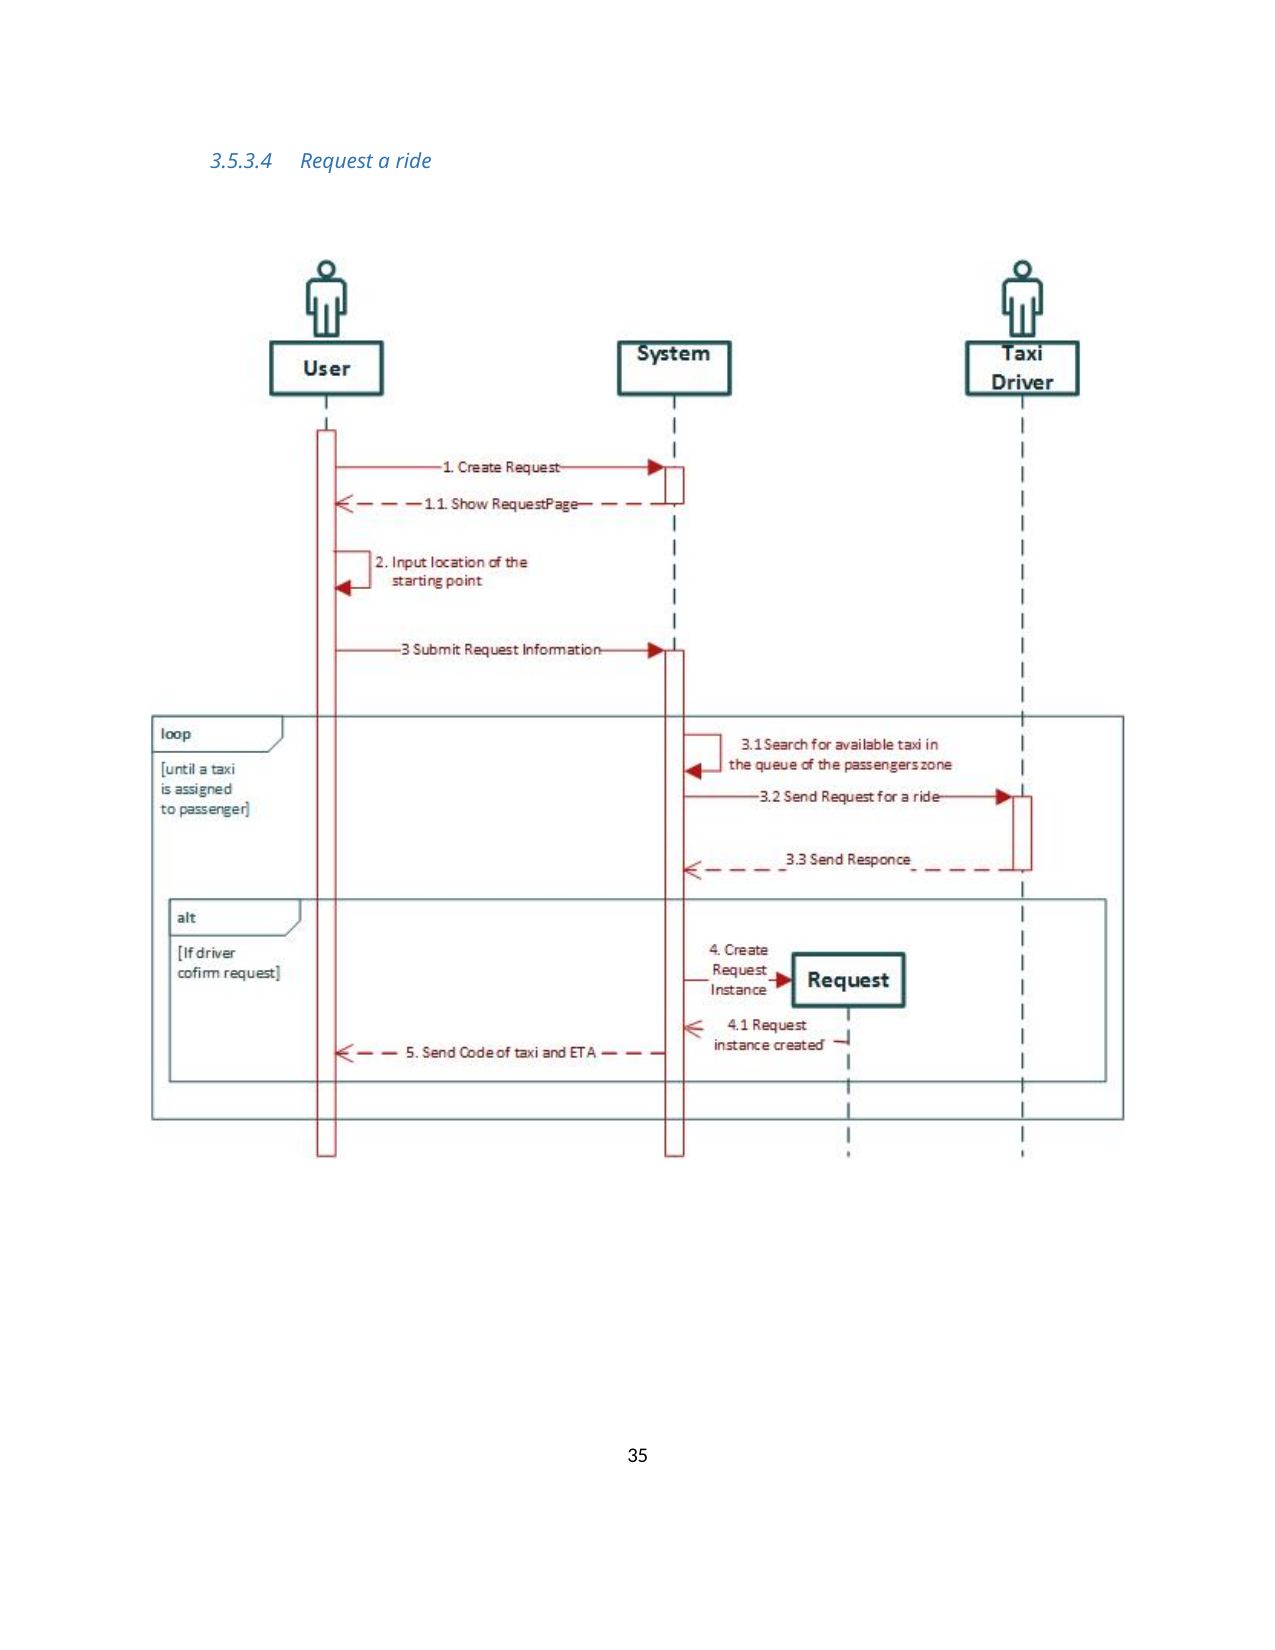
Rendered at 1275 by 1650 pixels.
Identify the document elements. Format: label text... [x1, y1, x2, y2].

subtitle Request a ride [210, 146, 1127, 174]
picture [150, 258, 1125, 1159]
